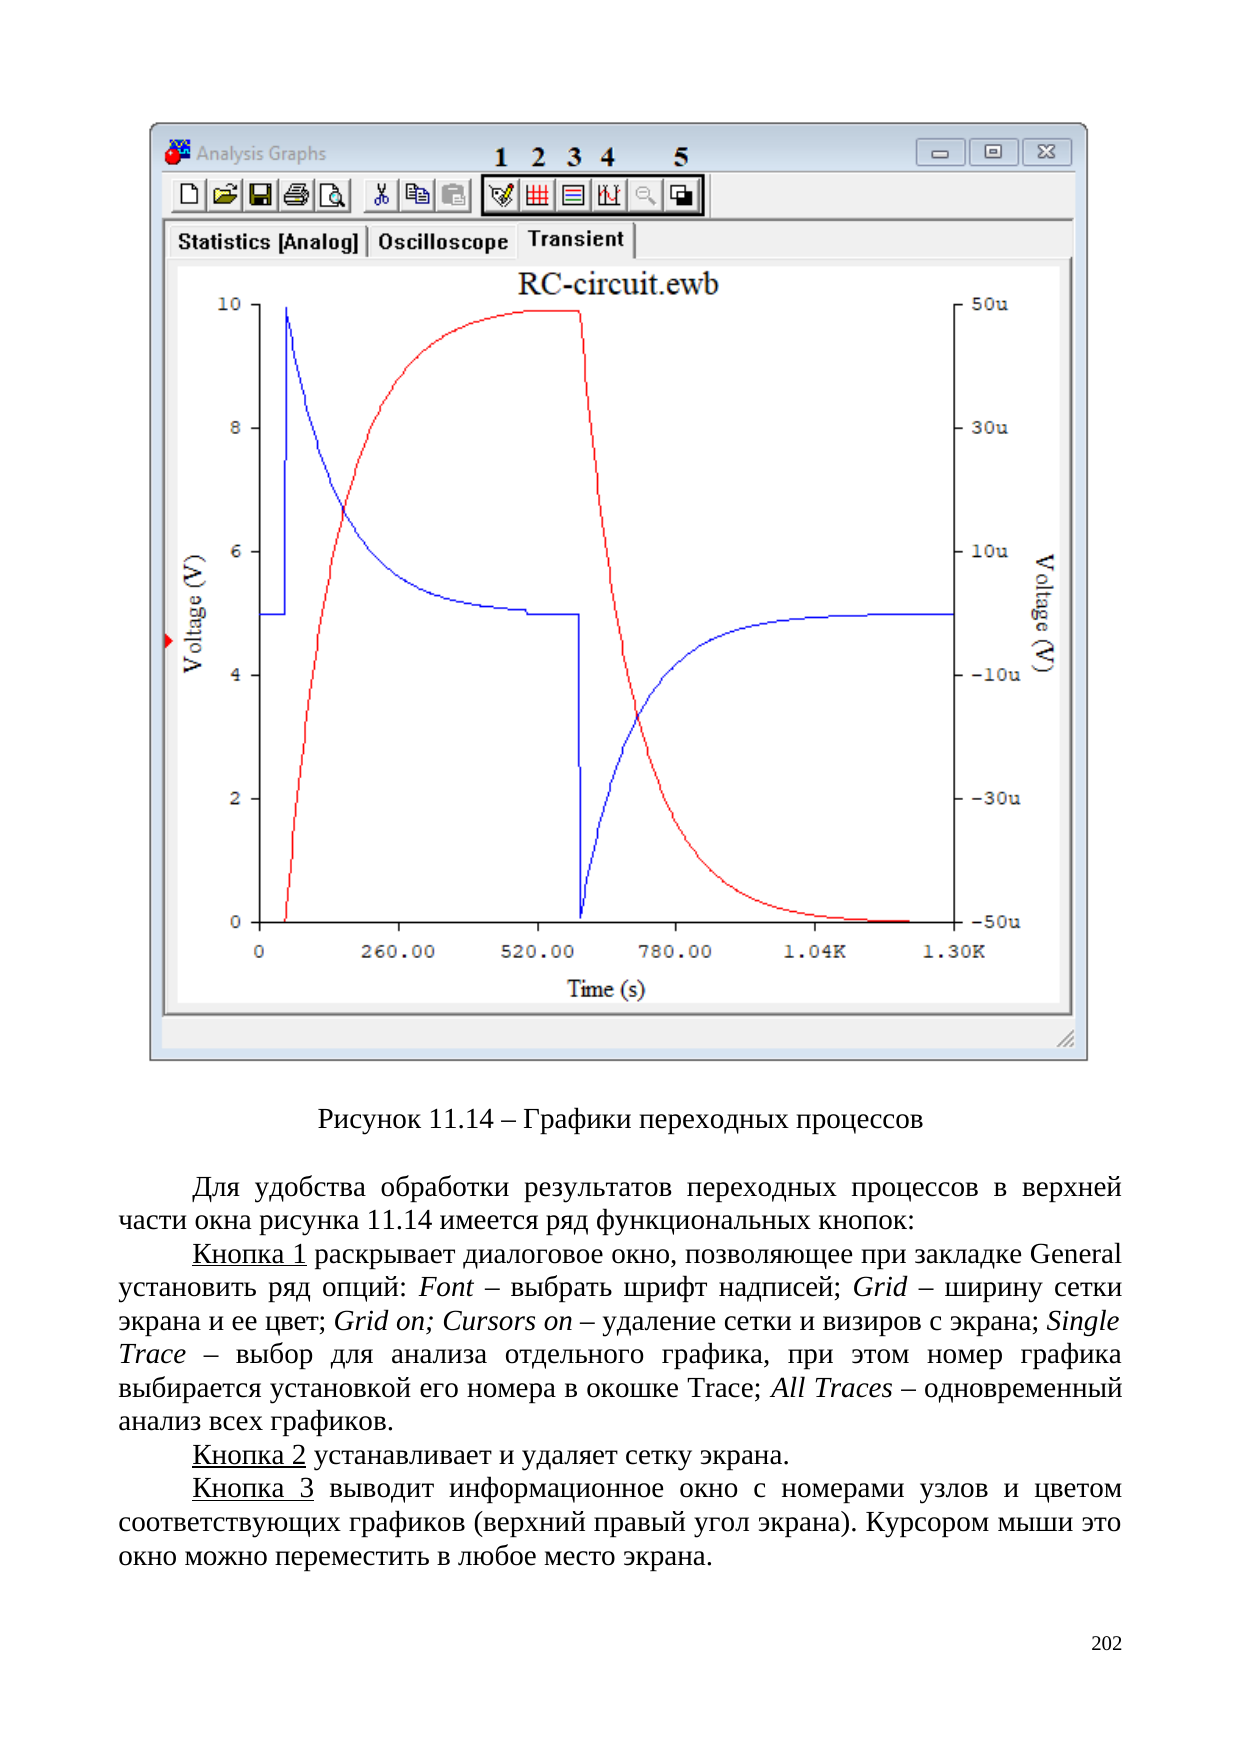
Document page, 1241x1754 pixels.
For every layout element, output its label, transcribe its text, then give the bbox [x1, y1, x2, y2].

text Кнопка 3 выводит информационное окно с номерами узлов и цветом соответствующих графиков (верхний правый угол экрана). Курсором мыши это окно можно переместить в любое место экрана. [118, 1471, 1123, 1571]
picture [145, 118, 1096, 1069]
text Кнопка 2 устанавливает и удаляет сетку экрана. [118, 1437, 1123, 1471]
text Рисунок 11.14 – Графики переходных процессов [118, 1102, 1123, 1135]
text Кнопка 1 раскрывает диалоговое окно, позволяющее при закладке General установить ряд опций: Font – выбрать шрифт надписей; Grid – ширину сетки экрана и ее цвет; Grid on; Cursors on – удаление сетки и визиров с экрана; Single Trace – выбор для анализа отдельного графика, при этом номер графика выбирается установкой его номера в окошке Trace; All Traces – одновременный анализ всех графиков. [118, 1236, 1123, 1437]
text Для удобства обработки результатов переходных процессов в верхней части окна рисунка 11.14 имеется ряд функциональных кнопок: [118, 1169, 1123, 1236]
